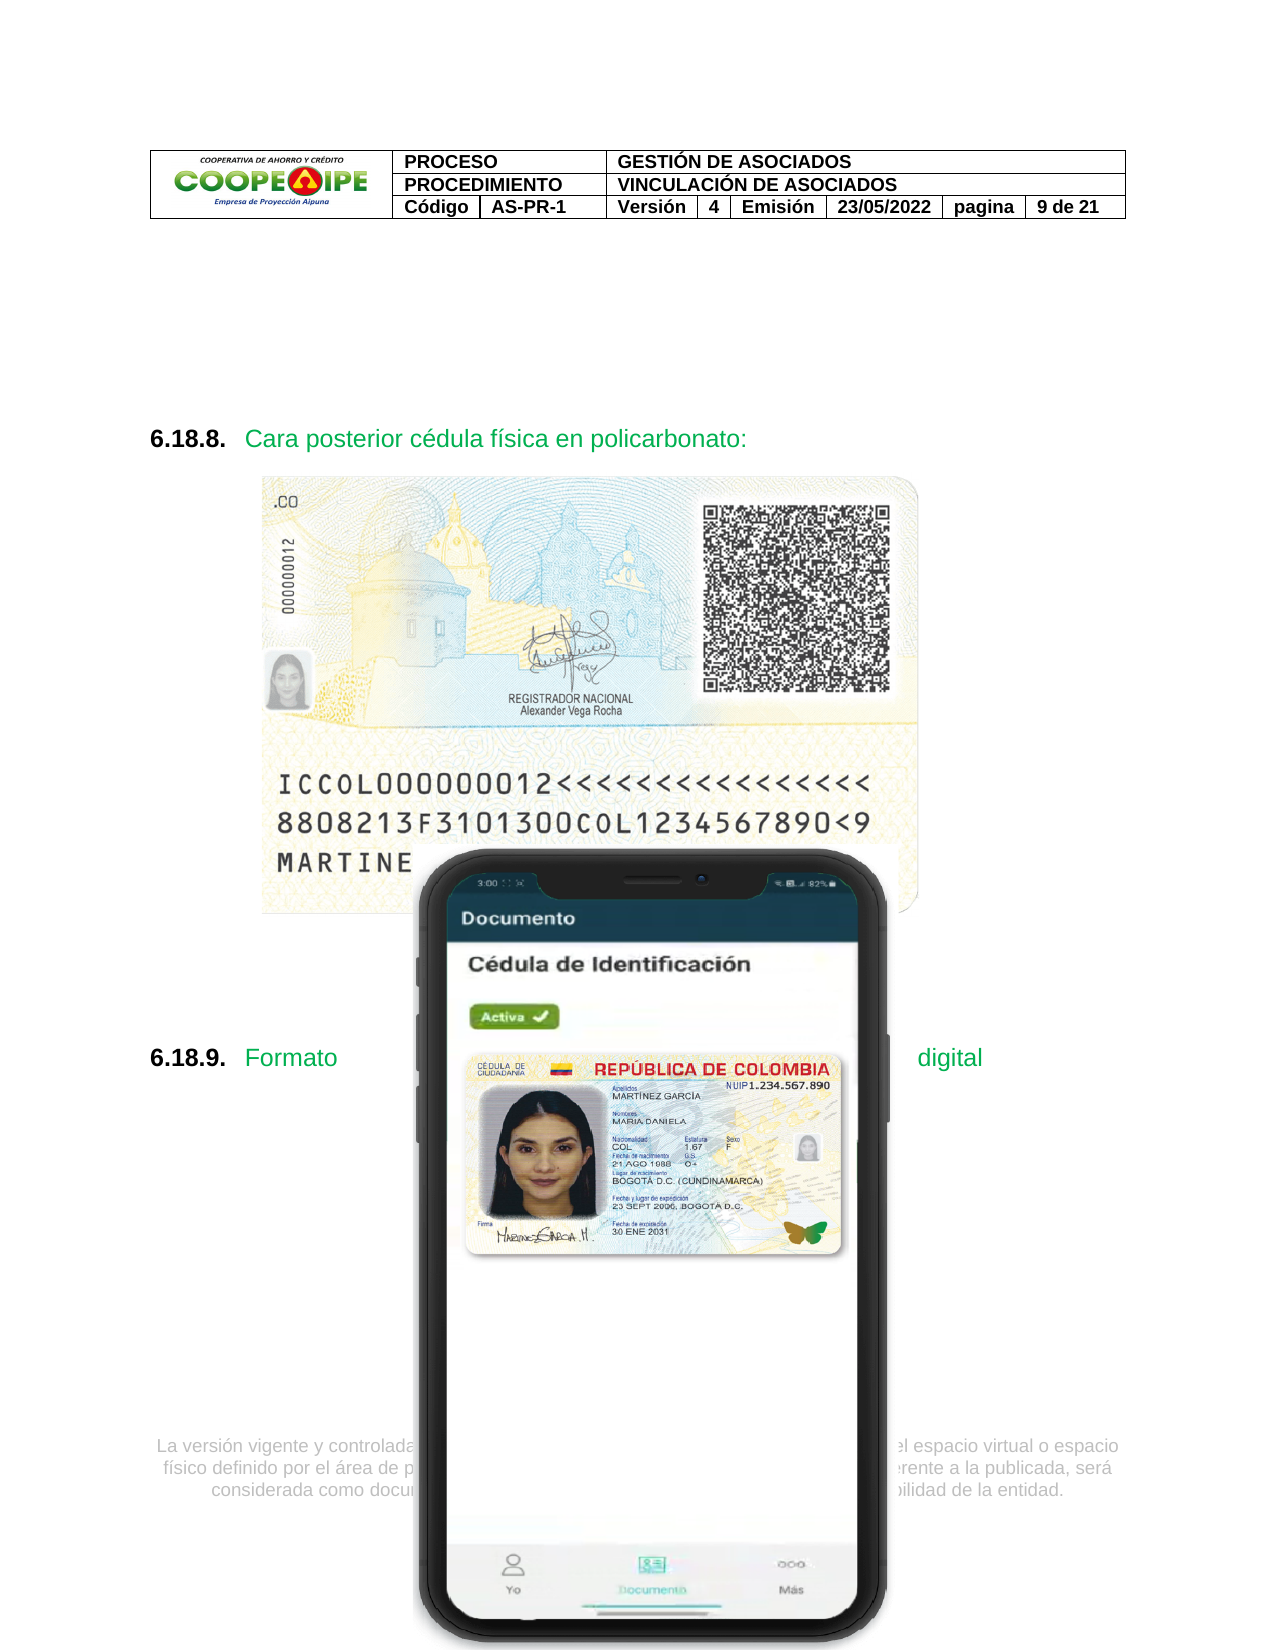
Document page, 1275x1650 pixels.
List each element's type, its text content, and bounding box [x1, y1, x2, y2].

list Formato digital [150, 1043, 412, 1072]
picture [170, 151, 371, 208]
list Formato digital [899, 1043, 1125, 1072]
picture [261, 472, 920, 1650]
list Cara posterior cédula física en policarbonato: [150, 424, 1125, 453]
